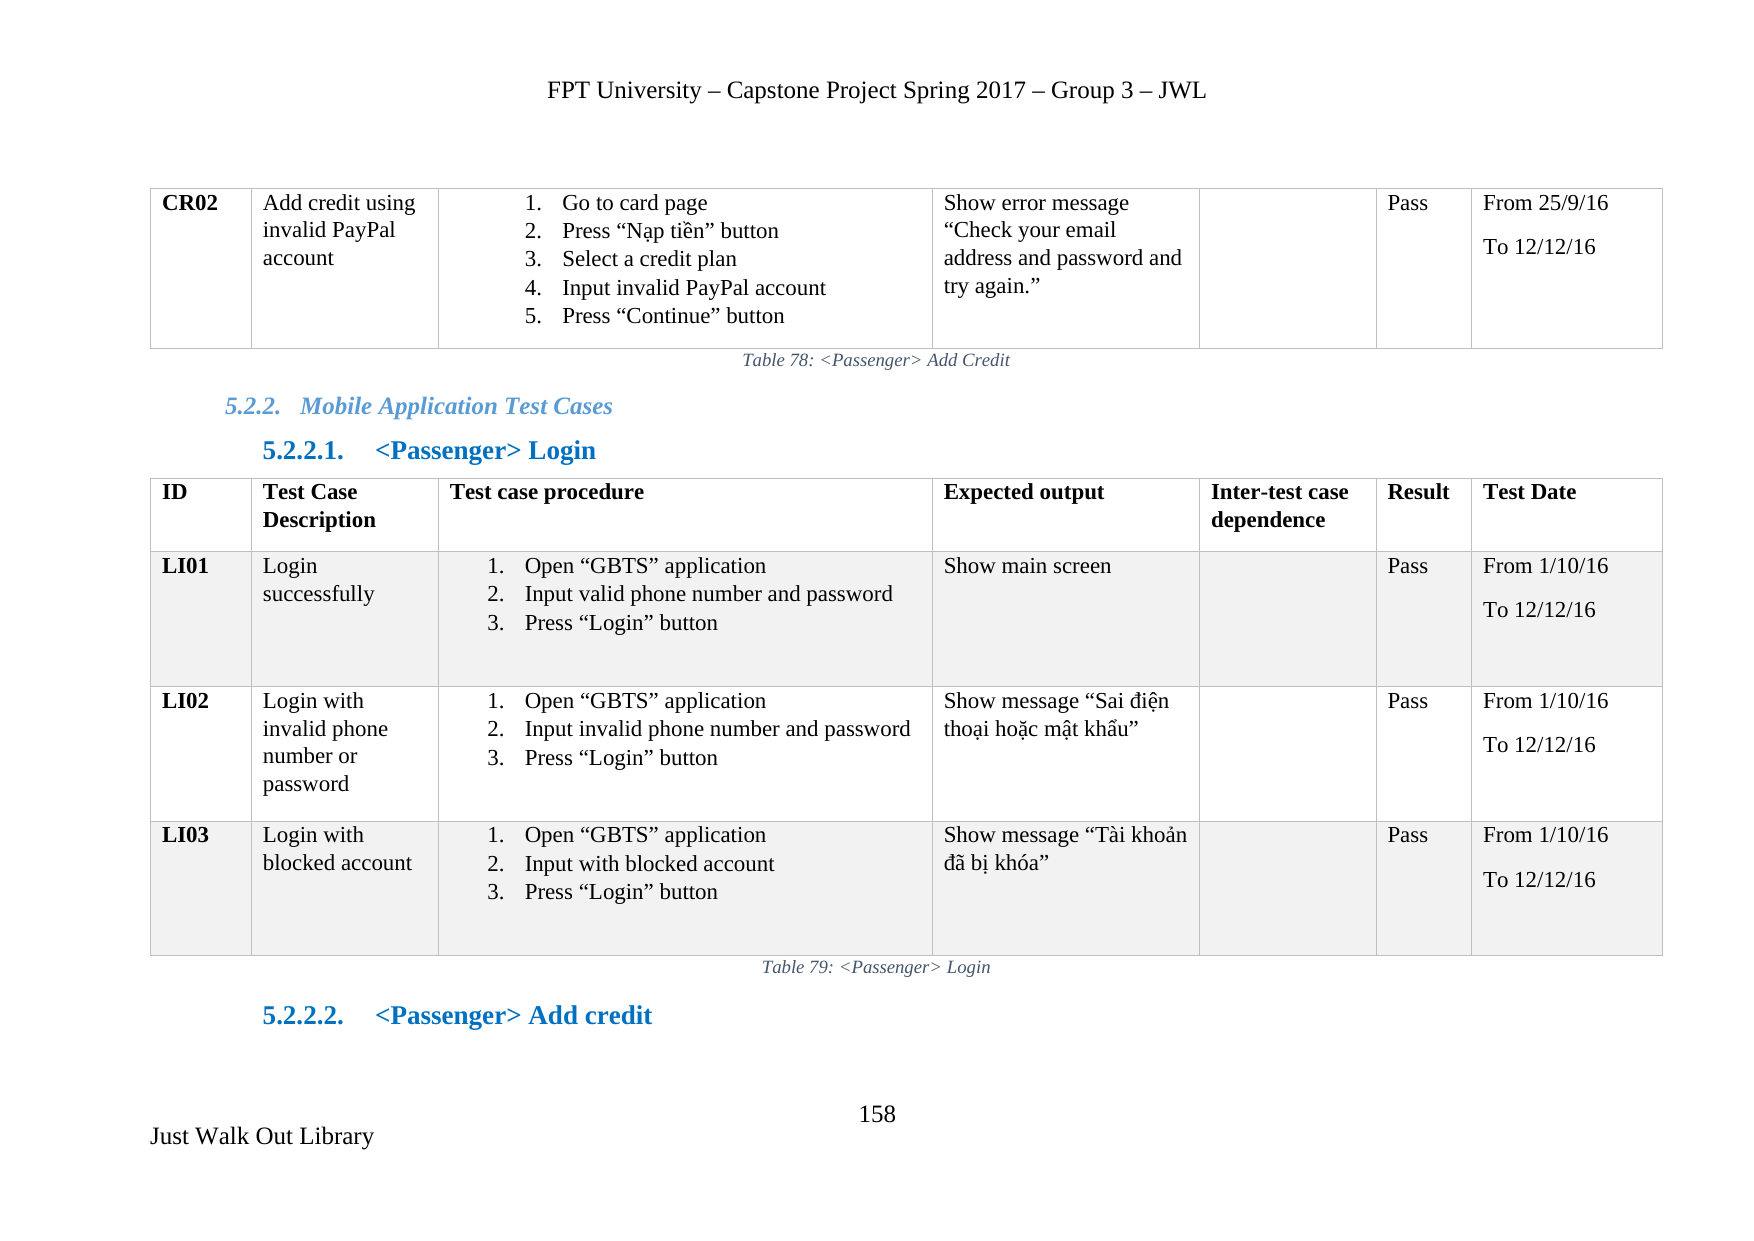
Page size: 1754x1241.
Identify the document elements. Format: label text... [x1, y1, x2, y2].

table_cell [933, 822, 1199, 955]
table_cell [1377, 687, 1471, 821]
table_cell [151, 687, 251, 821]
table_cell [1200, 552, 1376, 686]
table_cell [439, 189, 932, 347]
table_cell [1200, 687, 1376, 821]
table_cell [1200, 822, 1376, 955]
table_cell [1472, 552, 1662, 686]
text <Passenger> Add credit [262, 999, 1604, 1030]
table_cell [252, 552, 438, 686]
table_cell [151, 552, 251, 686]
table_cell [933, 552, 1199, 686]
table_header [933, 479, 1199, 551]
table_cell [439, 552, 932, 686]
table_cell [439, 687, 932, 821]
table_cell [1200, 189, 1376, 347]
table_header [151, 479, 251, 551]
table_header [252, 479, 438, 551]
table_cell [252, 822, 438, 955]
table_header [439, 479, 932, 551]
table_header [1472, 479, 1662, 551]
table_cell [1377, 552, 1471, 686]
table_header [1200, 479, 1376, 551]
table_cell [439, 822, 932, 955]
text <Passenger> Login [262, 434, 1604, 465]
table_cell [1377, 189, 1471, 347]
text Table 78: <Passenger> Add Credit [150, 349, 1604, 370]
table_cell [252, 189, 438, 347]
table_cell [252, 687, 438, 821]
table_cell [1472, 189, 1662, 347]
text Table 79: <Passenger> Login [150, 956, 1604, 978]
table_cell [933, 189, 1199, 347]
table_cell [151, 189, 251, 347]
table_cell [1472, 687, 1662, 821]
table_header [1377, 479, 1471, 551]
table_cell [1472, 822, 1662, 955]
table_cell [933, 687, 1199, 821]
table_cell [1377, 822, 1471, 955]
subtitle Mobile Application Test Cases [225, 391, 1604, 419]
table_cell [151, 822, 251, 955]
